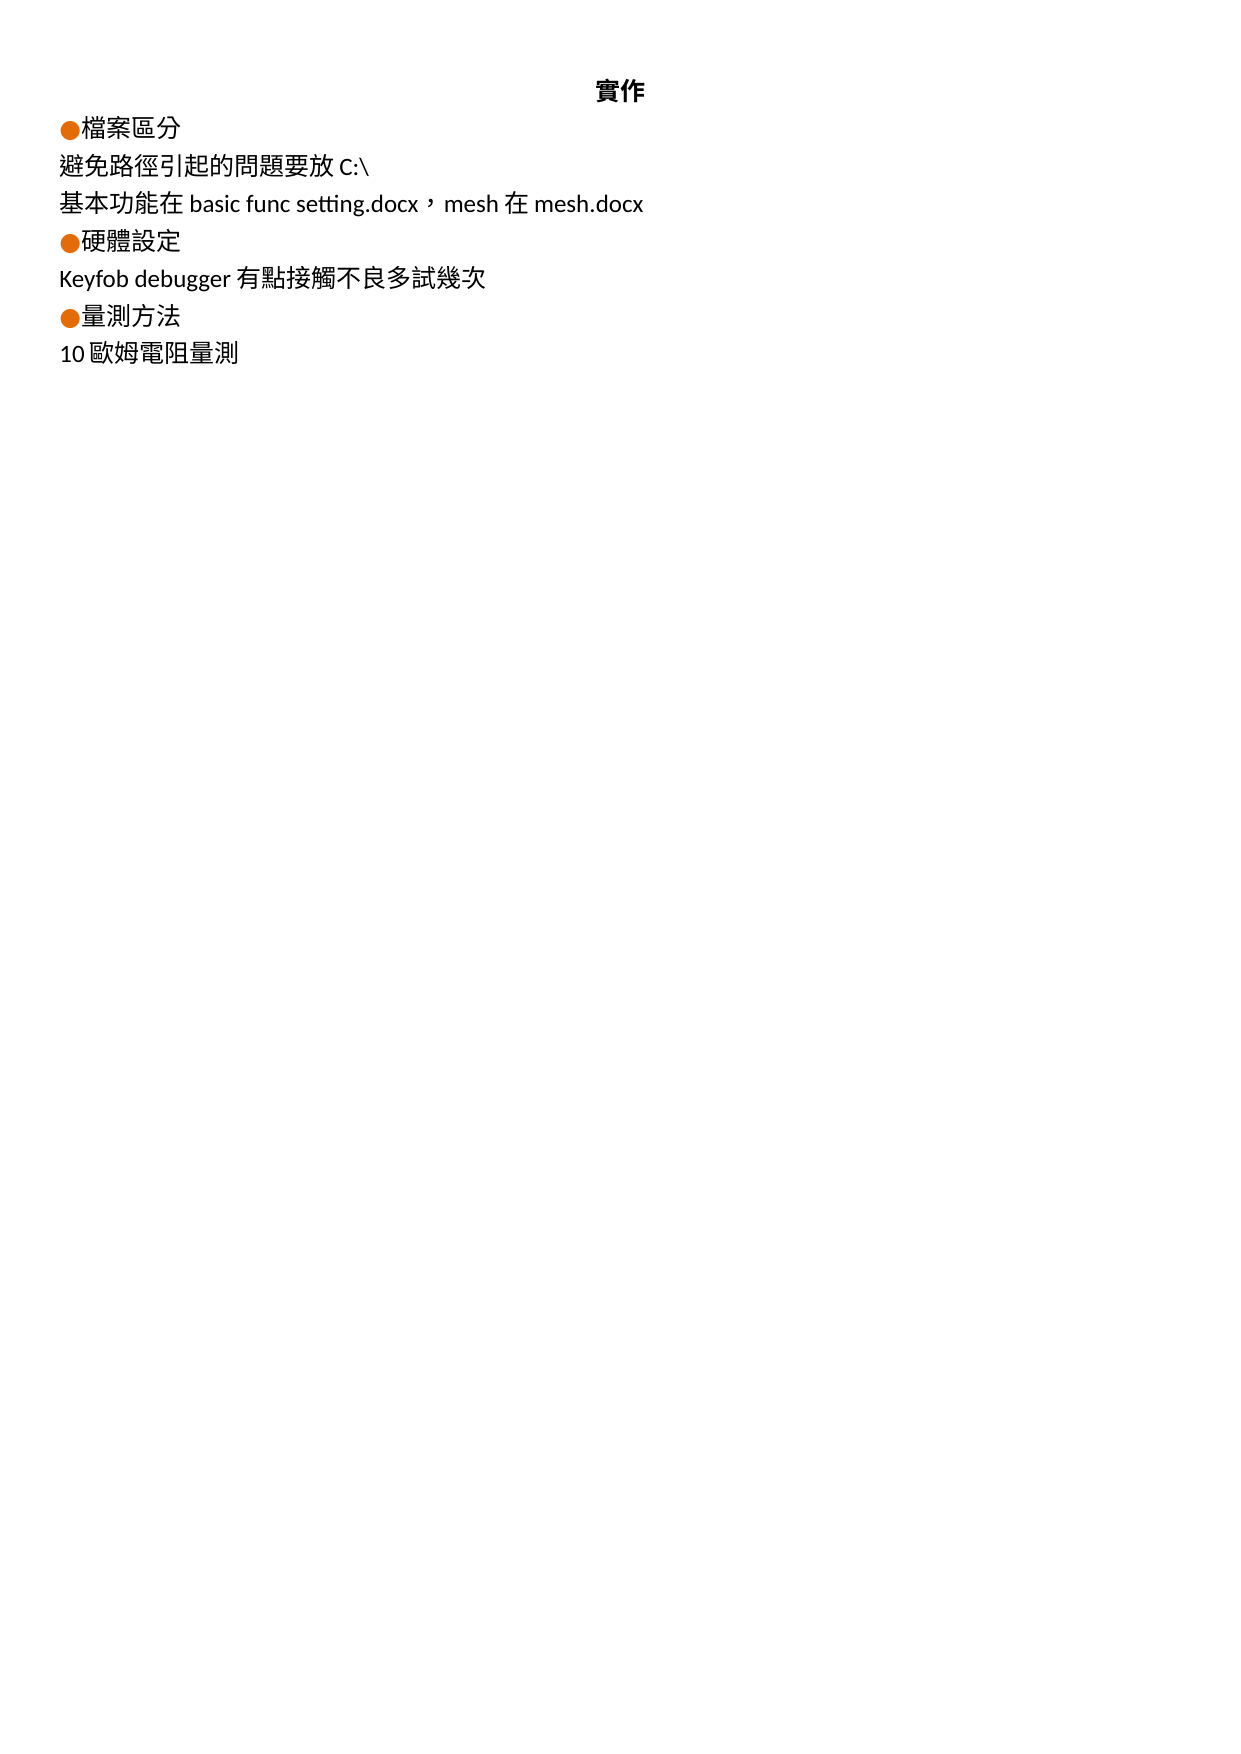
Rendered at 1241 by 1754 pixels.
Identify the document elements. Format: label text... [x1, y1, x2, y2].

text ●檔案區分 [59, 108, 1181, 146]
text Keyfob debugger有點接觸不良多試幾次 [59, 258, 1181, 296]
text 10歐姆電阻量測 [59, 333, 1181, 371]
text 避免路徑引起的問題要放C:\ [59, 146, 1181, 183]
text 基本功能在basic func setting.docx，mesh在mesh.docx [59, 183, 1181, 221]
text ●量測方法 [59, 296, 1181, 333]
text ●硬體設定 [59, 221, 1181, 258]
text 實作 [59, 71, 1181, 108]
